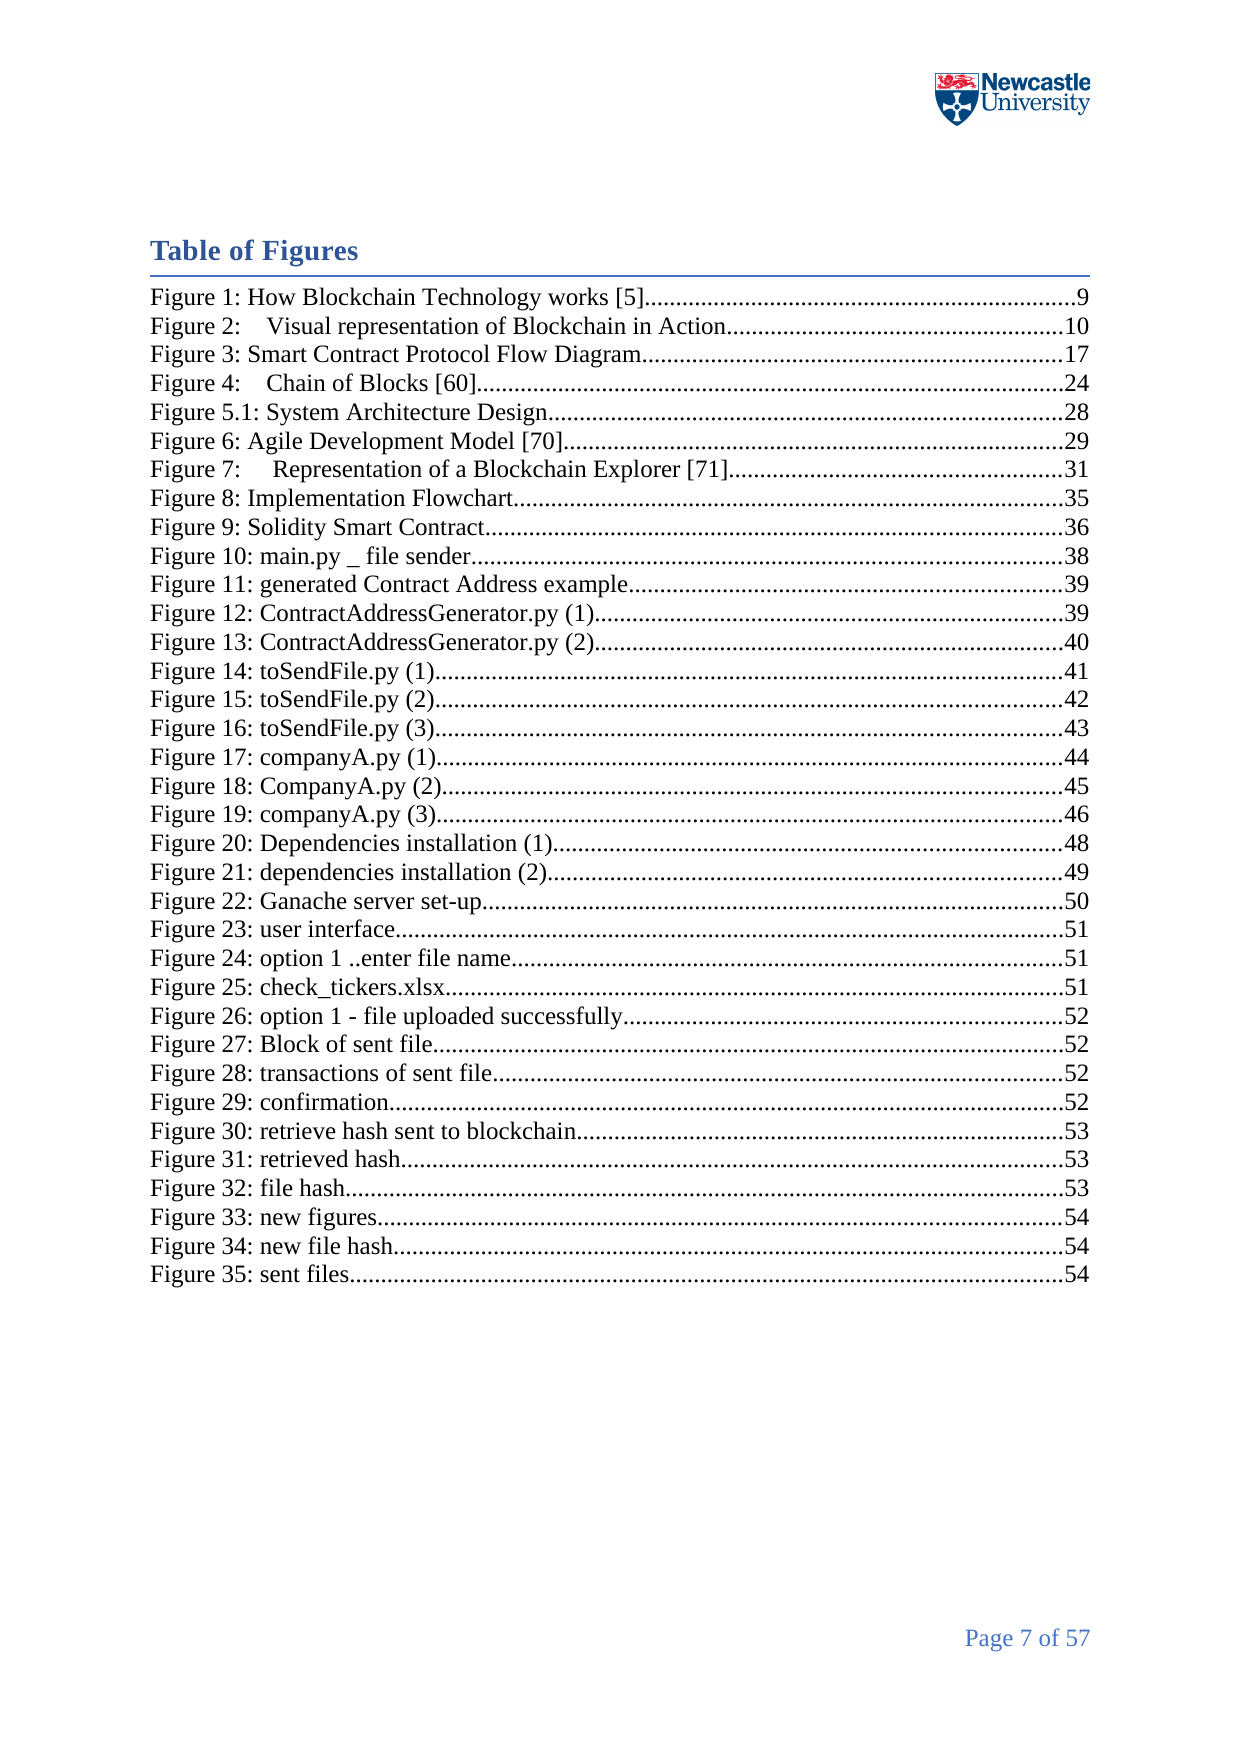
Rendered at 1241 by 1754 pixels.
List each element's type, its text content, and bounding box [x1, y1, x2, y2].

text Figure 26: option 1 - file uploaded successfully 52 [150, 1001, 1090, 1029]
subtitle Table of Figures [150, 233, 1090, 275]
text Figure 27: Block of sent file 52 [150, 1029, 1090, 1058]
text Figure 35: sent files 54 [150, 1259, 1090, 1288]
text Figure 25: check_tickers.xlsx 51 [150, 972, 1090, 1001]
text Figure 23: user interface 51 [150, 914, 1090, 943]
text Figure 5.1: System Architecture Design 28 [150, 397, 1090, 426]
picture [935, 73, 1091, 126]
text Figure 17: companyA.py (1) 44 [150, 742, 1090, 771]
text Figure 31: retrieved hash 53 [150, 1144, 1090, 1173]
text Figure 19: companyA.py (3) 46 [150, 799, 1090, 828]
text Figure 32: file hash 53 [150, 1173, 1090, 1202]
text Figure 16: toSendFile.py (3) 43 [150, 713, 1090, 742]
text Figure 34: new file hash 54 [150, 1231, 1090, 1259]
text Figure 20: Dependencies installation (1) 48 [150, 828, 1090, 857]
text Figure 22: Ganache server set-up 50 [150, 886, 1090, 914]
text Figure 11: generated Contract Address example 39 [150, 569, 1090, 598]
text Figure 30: retrieve hash sent to blockchain 53 [150, 1116, 1090, 1144]
text Figure 10: main.py _ file sender 38 [150, 541, 1090, 569]
text Figure 4: Chain of Blocks [60] 24 [150, 368, 1090, 397]
text Figure 28: transactions of sent file 52 [150, 1058, 1090, 1087]
text Figure 14: toSendFile.py (1) 41 [150, 656, 1090, 684]
text Figure 13: ContractAddressGenerator.py (2) 40 [150, 627, 1090, 656]
text Figure 18: CompanyA.py (2) 45 [150, 771, 1090, 799]
text Figure 6: Agile Development Model [70] 29 [150, 426, 1090, 454]
text Figure 29: confirmation 52 [150, 1087, 1090, 1116]
text Figure 21: dependencies installation (2) 49 [150, 857, 1090, 886]
text Figure 2: Visual representation of Blockchain in Action 10 [150, 311, 1090, 339]
text Figure 15: toSendFile.py (2) 42 [150, 684, 1090, 713]
text Figure 9: Solidity Smart Contract 36 [150, 512, 1090, 541]
text Figure 1: How Blockchain Technology works [5] 9 [150, 282, 1090, 311]
text Figure 8: Implementation Flowchart 35 [150, 483, 1090, 512]
text Figure 7: Representation of a Blockchain Explorer [71] 31 [150, 454, 1090, 483]
text Figure 12: ContractAddressGenerator.py (1) 39 [150, 598, 1090, 627]
text Figure 24: option 1 ..enter file name 51 [150, 943, 1090, 972]
text Figure 3: Smart Contract Protocol Flow Diagram 17 [150, 339, 1090, 368]
text Figure 33: new figures 54 [150, 1202, 1090, 1231]
